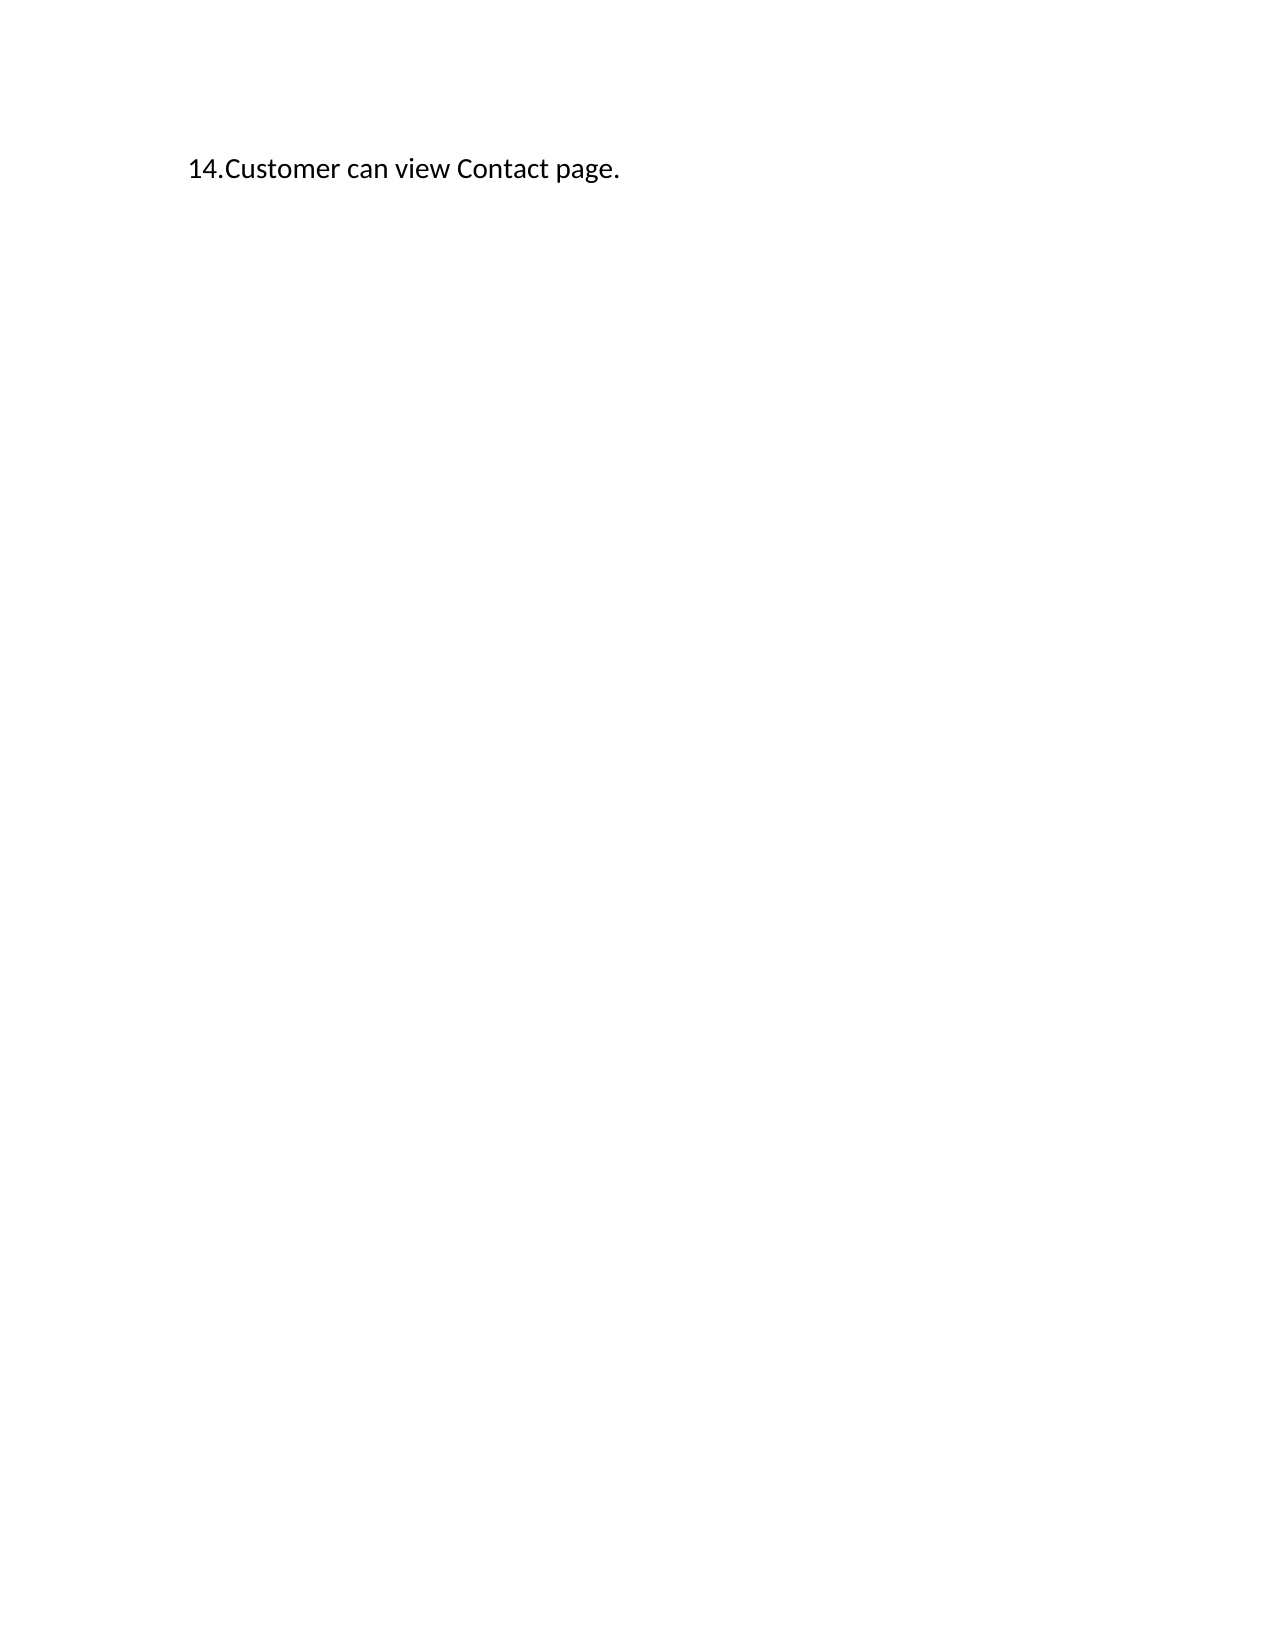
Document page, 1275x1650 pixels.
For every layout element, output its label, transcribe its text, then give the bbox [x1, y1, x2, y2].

list Customer can view Contact page. [187, 150, 1125, 186]
